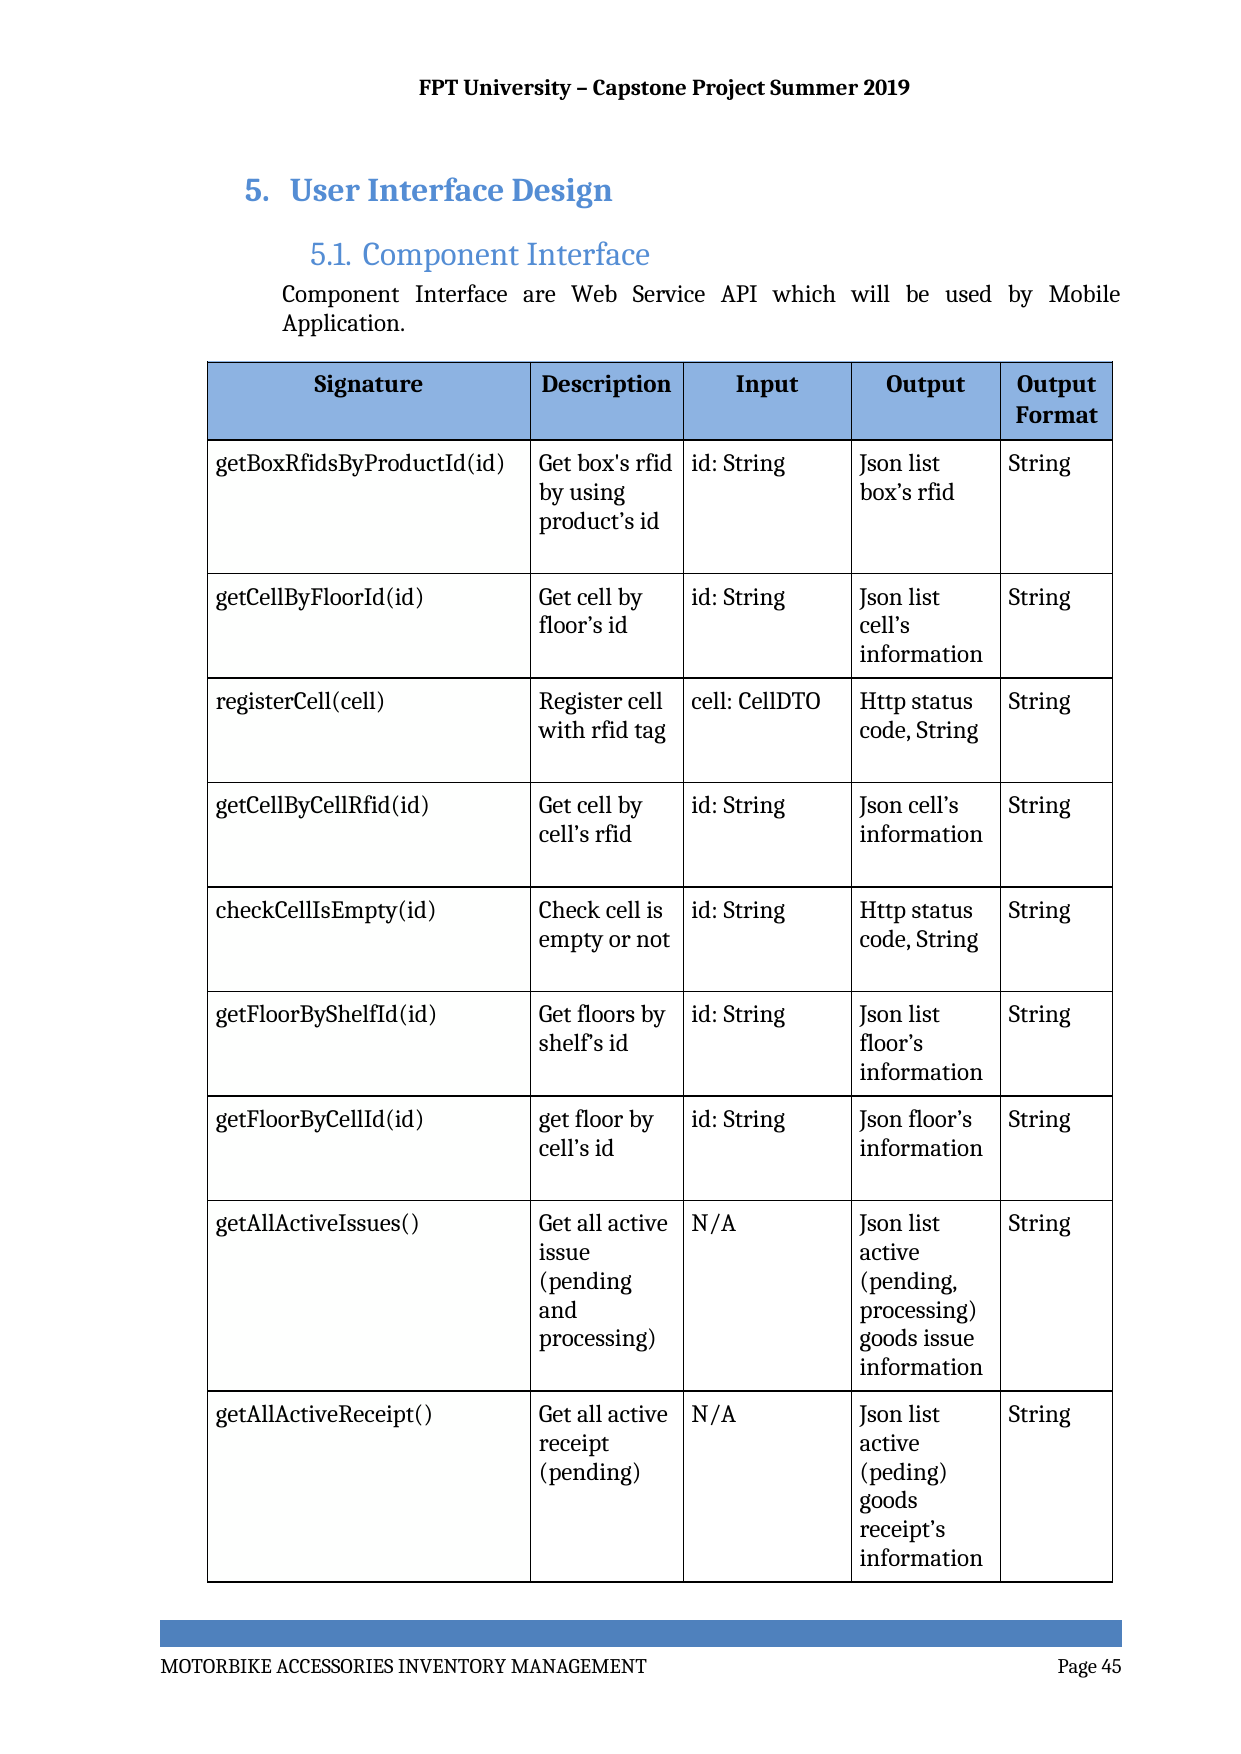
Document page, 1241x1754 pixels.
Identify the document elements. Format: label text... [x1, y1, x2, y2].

table_cell id: String [684, 992, 851, 1095]
table_cell String [1001, 1201, 1112, 1390]
table_cell Http status code, String [852, 888, 1000, 991]
table_cell registerCell(cell) [208, 679, 530, 782]
table_cell Json list floor’s information [852, 992, 1000, 1095]
table_cell id: String [684, 574, 851, 677]
table_cell getCellByFloorId(id) [208, 574, 530, 677]
table_cell Json floor’s information [852, 1097, 1000, 1199]
table_cell String [1001, 679, 1112, 782]
table_cell id: String [684, 441, 851, 573]
table_cell Register cell with rfid tag [531, 679, 683, 782]
table_cell checkCellIsEmpty(id) [208, 888, 530, 991]
table_cell Get cell by floor’s id [531, 574, 683, 677]
table_cell getBoxRfidsByProductId(id) [208, 441, 530, 573]
subtitle Component Interface [310, 236, 1122, 274]
table_cell Json list cell’s information [852, 574, 1000, 677]
table_cell Http status code, String [852, 679, 1000, 782]
table_header Output [852, 363, 1000, 439]
table_cell getCellByCellRfid(id) [208, 783, 530, 886]
table_cell String [1001, 783, 1112, 886]
table_cell N/A [684, 1201, 851, 1390]
table_header Output Format [1001, 363, 1112, 439]
table_cell getFloorByShelfId(id) [208, 992, 530, 1095]
table_cell Json list active (pending, processing) goods issue information [852, 1201, 1000, 1390]
table_cell id: String [684, 783, 851, 886]
table_cell N/A [684, 1392, 851, 1581]
text Component Interface are Web Service API which will be used by Mobile Application. [282, 280, 1122, 337]
table_cell Json list box’s rfid [852, 441, 1000, 573]
table_cell Get all active receipt (pending) [531, 1392, 683, 1581]
table_cell get floor by cell’s id [531, 1097, 683, 1199]
table_cell Get cell by cell’s rfid [531, 783, 683, 886]
table_cell Get all active issue (pending and processing) [531, 1201, 683, 1390]
table_header Description [531, 363, 683, 439]
table_header Input [684, 363, 851, 439]
table_cell String [1001, 441, 1112, 573]
subtitle User Interface Design [244, 171, 1122, 209]
table_cell getAllActiveReceipt() [208, 1392, 530, 1581]
table_cell Get floors by shelf’s id [531, 992, 683, 1095]
table_cell String [1001, 574, 1112, 677]
table_cell String [1001, 992, 1112, 1095]
table_cell String [1001, 888, 1112, 991]
table_cell String [1001, 1392, 1112, 1581]
table_cell id: String [684, 888, 851, 991]
table_cell String [1001, 1097, 1112, 1199]
table_cell Get box's rfid by using product’s id [531, 441, 683, 573]
table_cell Check cell is empty or not [531, 888, 683, 991]
table_cell Json list active (peding) goods receipt’s information [852, 1392, 1000, 1581]
table_cell id: String [684, 1097, 851, 1199]
table_cell getAllActiveIssues() [208, 1201, 530, 1390]
table_cell cell: CellDTO [684, 679, 851, 782]
table_cell Json cell’s information [852, 783, 1000, 886]
table_header Signature [208, 363, 530, 439]
table_cell getFloorByCellId(id) [208, 1097, 530, 1199]
